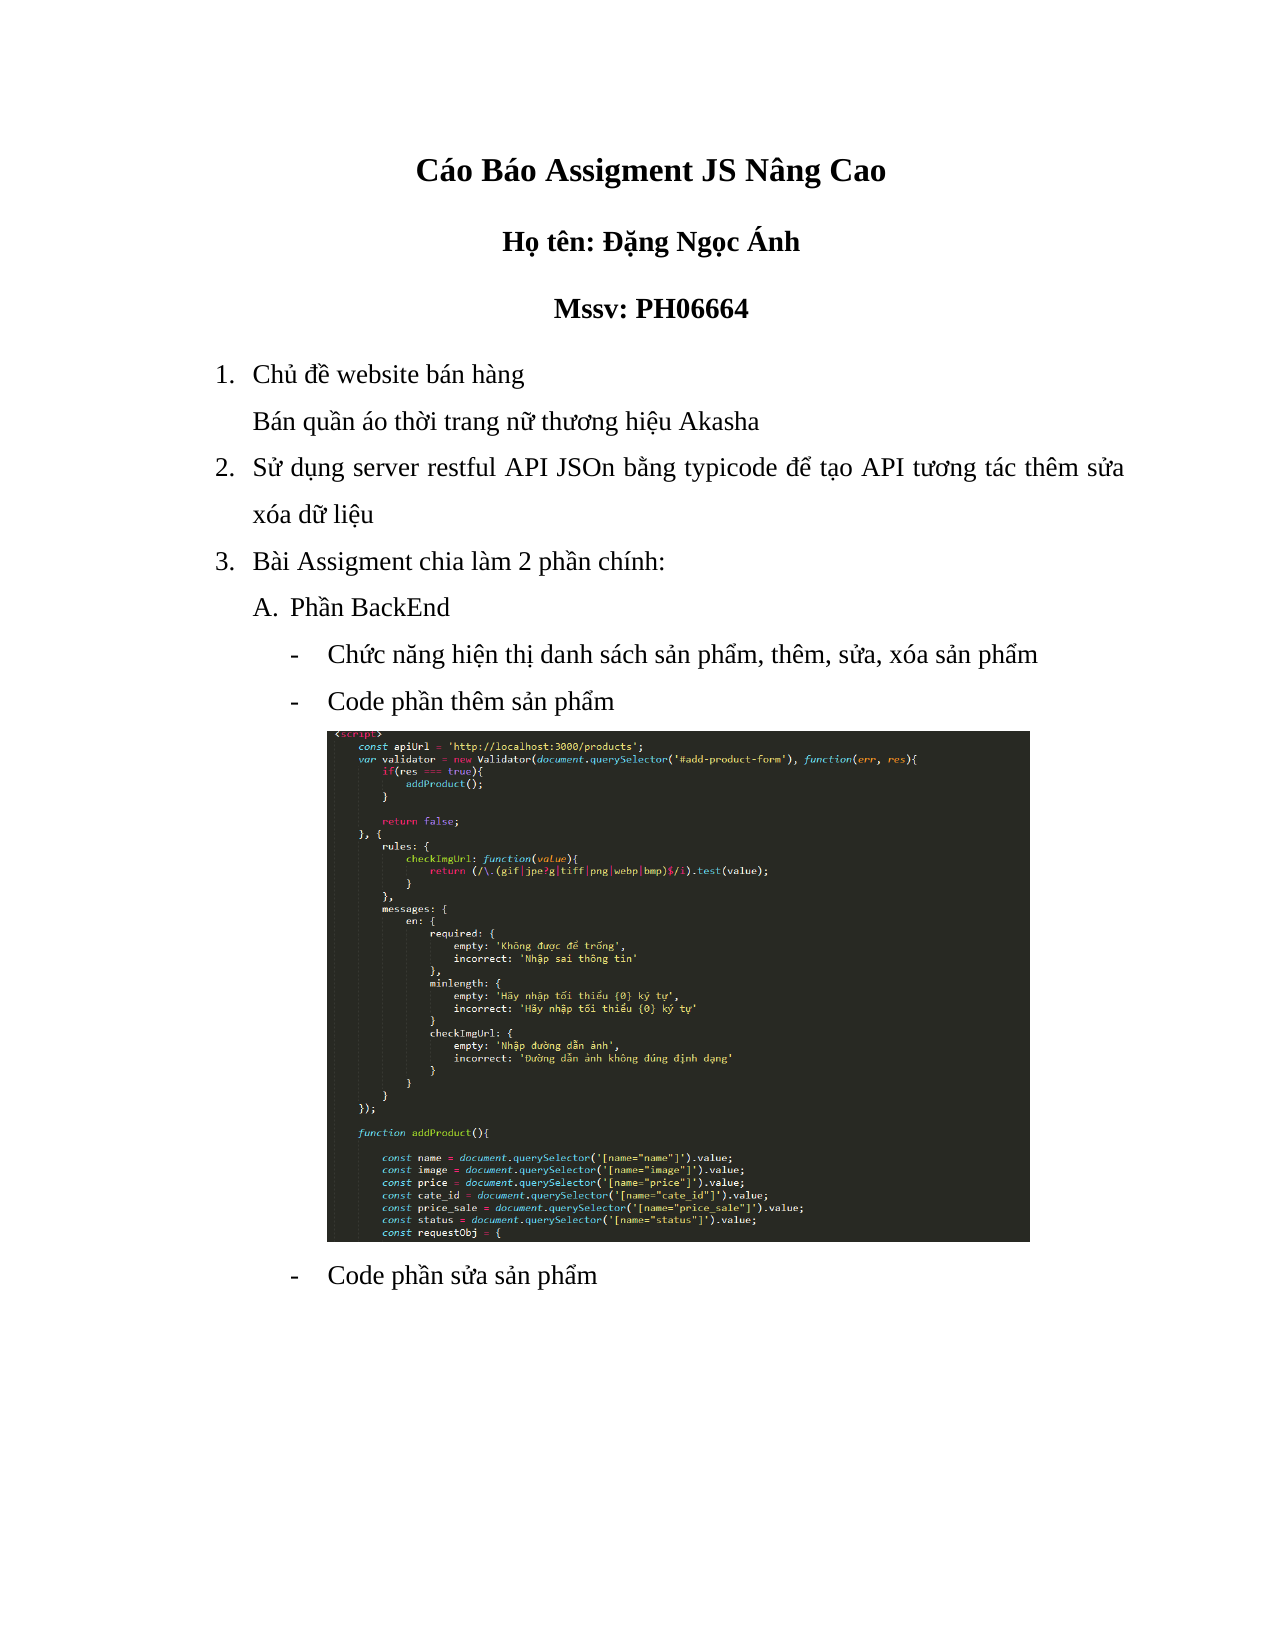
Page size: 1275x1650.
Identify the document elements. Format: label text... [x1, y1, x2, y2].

list Phần BackEnd [252, 591, 1125, 623]
list Sử dụng server restful API JSOn bằng typicode để tạo API tương tác thêm sửa xóa dữ liệu [215, 451, 1125, 529]
text Cáo Báo Assigment JS Nâng Cao [177, 150, 1125, 188]
list Code phần thêm sản phẩm [290, 685, 1125, 716]
list Code phần sửa sản phẩm [290, 1259, 1125, 1290]
list Bán quần áo thời trang nữ thương hiệu Akasha [252, 405, 1125, 436]
list Chủ đề website bán hàng [215, 358, 1125, 389]
list Bài Assigment chia làm 2 phần chính: [215, 545, 1125, 576]
text Họ tên: Đặng Ngọc Ánh [177, 224, 1125, 258]
text Mssv: PH06664 [177, 291, 1125, 325]
list Chức năng hiện thị danh sách sản phẩm, thêm, sửa, xóa sản phẩm [290, 638, 1125, 669]
picture [327, 731, 1030, 1242]
